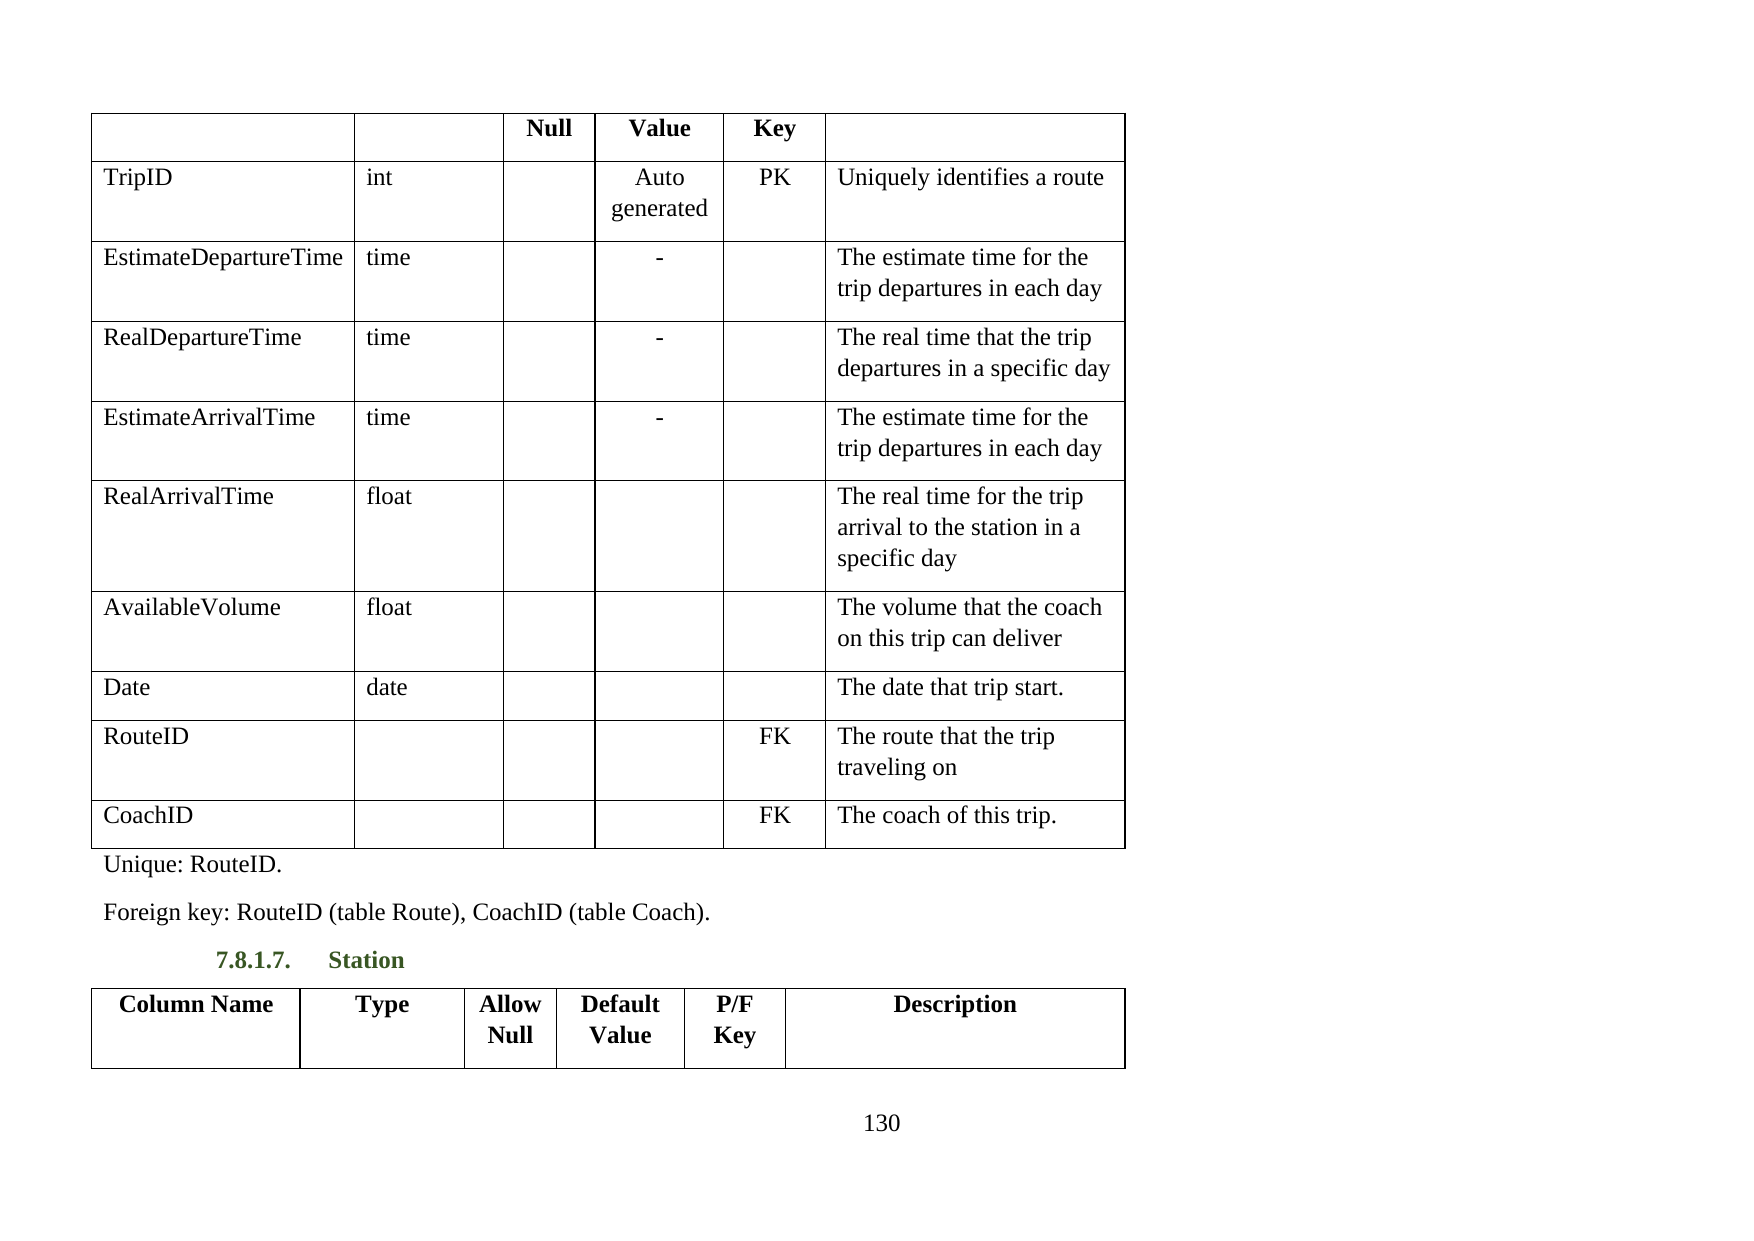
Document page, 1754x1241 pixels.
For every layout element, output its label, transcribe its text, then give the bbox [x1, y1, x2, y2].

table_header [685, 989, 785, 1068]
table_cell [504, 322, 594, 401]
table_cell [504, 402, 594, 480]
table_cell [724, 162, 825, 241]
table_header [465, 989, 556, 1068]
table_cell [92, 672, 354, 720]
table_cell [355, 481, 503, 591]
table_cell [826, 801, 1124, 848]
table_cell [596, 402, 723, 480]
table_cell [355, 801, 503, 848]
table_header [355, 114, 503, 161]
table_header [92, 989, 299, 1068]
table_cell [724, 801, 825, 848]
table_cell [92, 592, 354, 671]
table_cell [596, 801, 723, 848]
subtitle Station [216, 945, 1660, 973]
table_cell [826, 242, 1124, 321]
text Unique: RouteID. [103, 849, 1660, 878]
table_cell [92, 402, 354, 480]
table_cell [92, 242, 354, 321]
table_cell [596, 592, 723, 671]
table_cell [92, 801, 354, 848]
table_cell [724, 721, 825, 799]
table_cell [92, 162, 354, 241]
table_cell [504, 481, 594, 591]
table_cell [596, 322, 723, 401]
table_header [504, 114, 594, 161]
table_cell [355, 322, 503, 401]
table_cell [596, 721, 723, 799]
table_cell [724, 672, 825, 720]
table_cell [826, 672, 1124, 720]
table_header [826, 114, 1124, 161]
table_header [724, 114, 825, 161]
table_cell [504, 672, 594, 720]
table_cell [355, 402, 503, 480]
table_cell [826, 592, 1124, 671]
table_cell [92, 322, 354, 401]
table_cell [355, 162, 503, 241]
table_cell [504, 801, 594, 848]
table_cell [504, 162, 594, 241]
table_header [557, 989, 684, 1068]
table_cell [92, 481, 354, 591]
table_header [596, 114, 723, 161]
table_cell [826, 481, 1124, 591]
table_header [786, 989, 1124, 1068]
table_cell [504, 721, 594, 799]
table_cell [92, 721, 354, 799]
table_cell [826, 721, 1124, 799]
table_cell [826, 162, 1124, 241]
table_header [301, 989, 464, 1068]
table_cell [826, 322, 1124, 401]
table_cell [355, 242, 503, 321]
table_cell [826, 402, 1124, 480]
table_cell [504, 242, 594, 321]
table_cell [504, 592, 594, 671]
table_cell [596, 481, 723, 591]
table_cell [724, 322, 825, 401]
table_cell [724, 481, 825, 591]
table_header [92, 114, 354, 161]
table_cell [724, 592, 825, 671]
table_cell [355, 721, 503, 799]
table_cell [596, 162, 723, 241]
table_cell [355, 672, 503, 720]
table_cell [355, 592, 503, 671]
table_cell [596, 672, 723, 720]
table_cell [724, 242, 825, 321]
text Foreign key: RouteID (table Route), CoachID (table Coach). [103, 897, 1660, 926]
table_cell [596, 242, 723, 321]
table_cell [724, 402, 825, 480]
